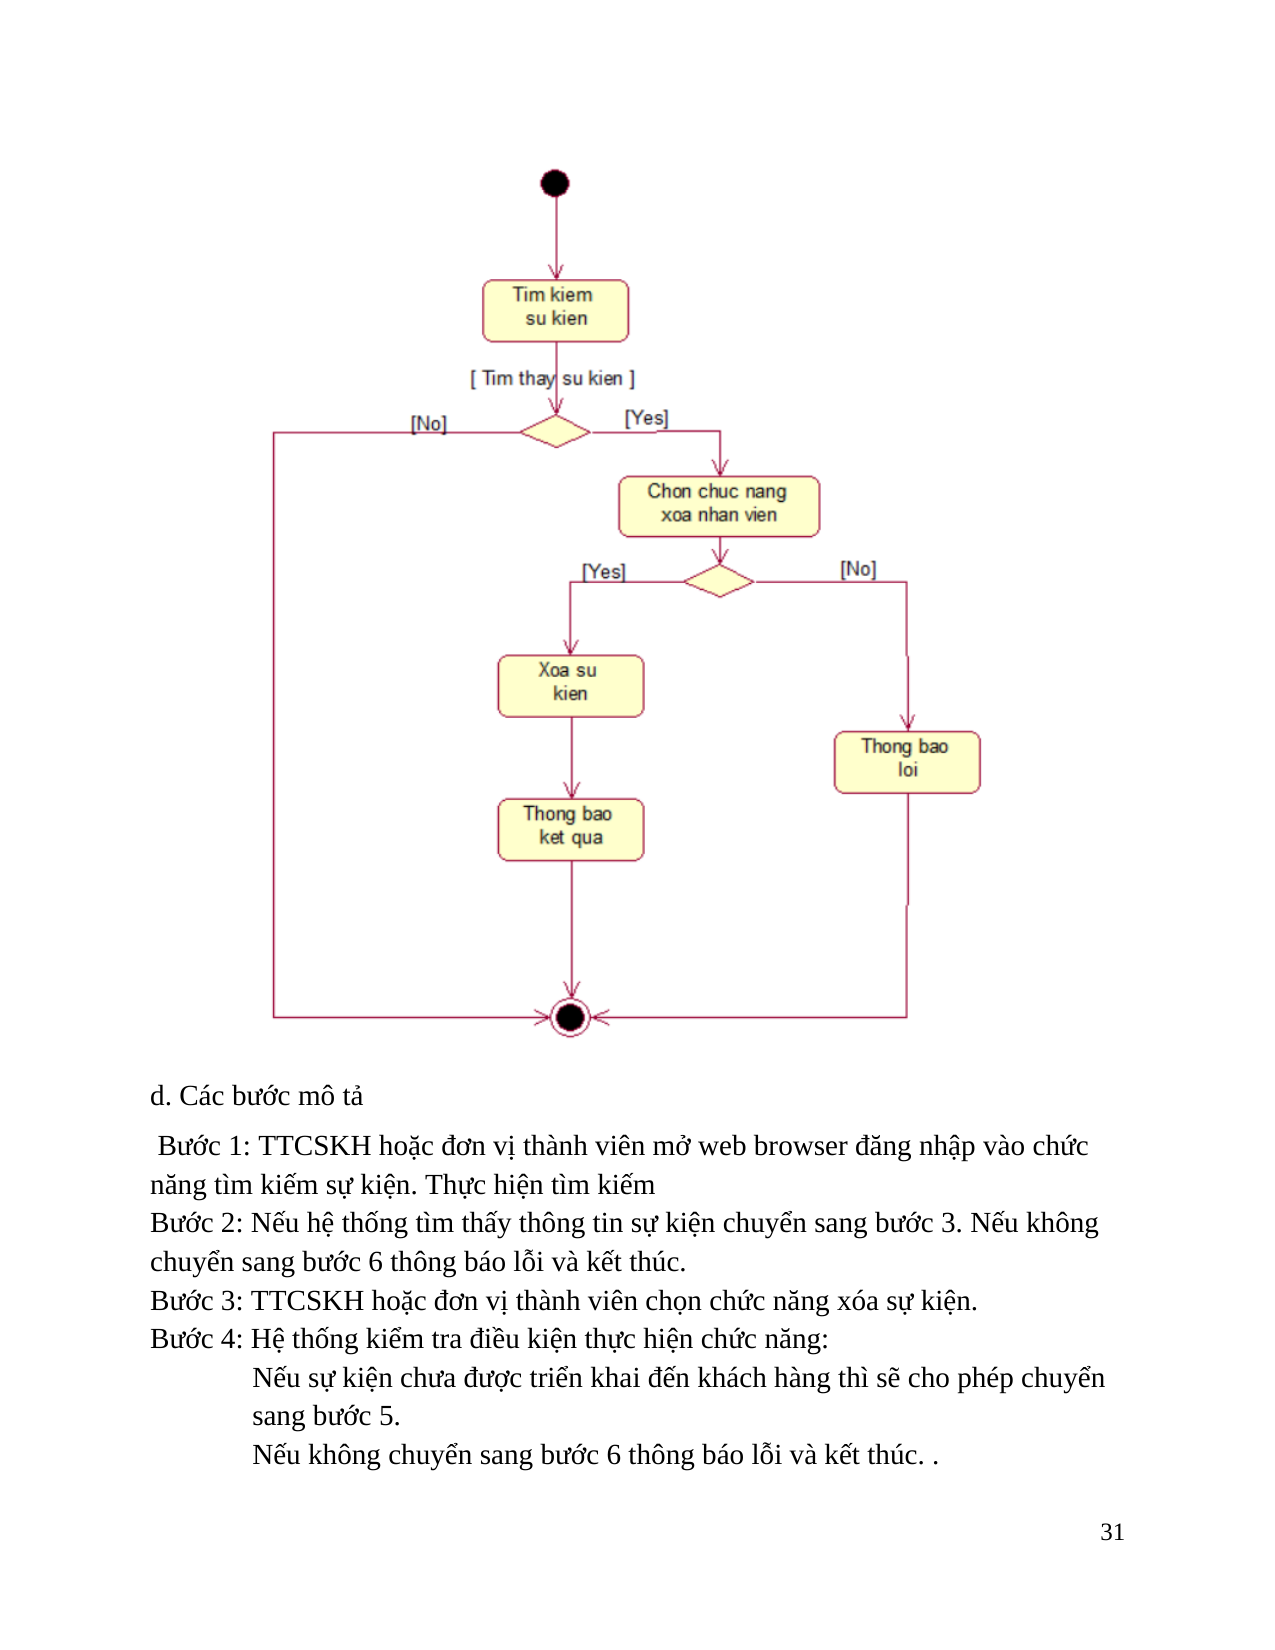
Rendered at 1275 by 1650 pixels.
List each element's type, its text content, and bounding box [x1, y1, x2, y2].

text Bước 1: TTCSKH hoặc đơn vị thành viên mở web browser đăng nhập vào chức năng tìm kiếm sự kiện. Thực hiện tìm kiếm [150, 1128, 1125, 1201]
text d. Các bước mô tả [150, 1078, 1125, 1112]
text Bước 2: Nếu hệ thống tìm thấy thông tin sự kiện chuyển sang bước 3. Nếu không chuyển sang bước 6 thông báo lỗi và kết thúc. [150, 1206, 1125, 1278]
text Bước 4: Hệ thống kiểm tra điều kiện thực hiện chức năng: [150, 1321, 1125, 1355]
text sang bước 5. [150, 1398, 1125, 1432]
picture [251, 150, 1024, 1064]
text Bước 3: TTCSKH hoặc đơn vị thành viên chọn chức năng xóa sự kiện. [150, 1283, 1125, 1316]
text Nếu không chuyển sang bước 6 thông báo lỗi và kết thúc. . [150, 1437, 1125, 1470]
text Nếu sự kiện chưa được triển khai đến khách hàng thì sẽ cho phép chuyển [150, 1360, 1125, 1393]
